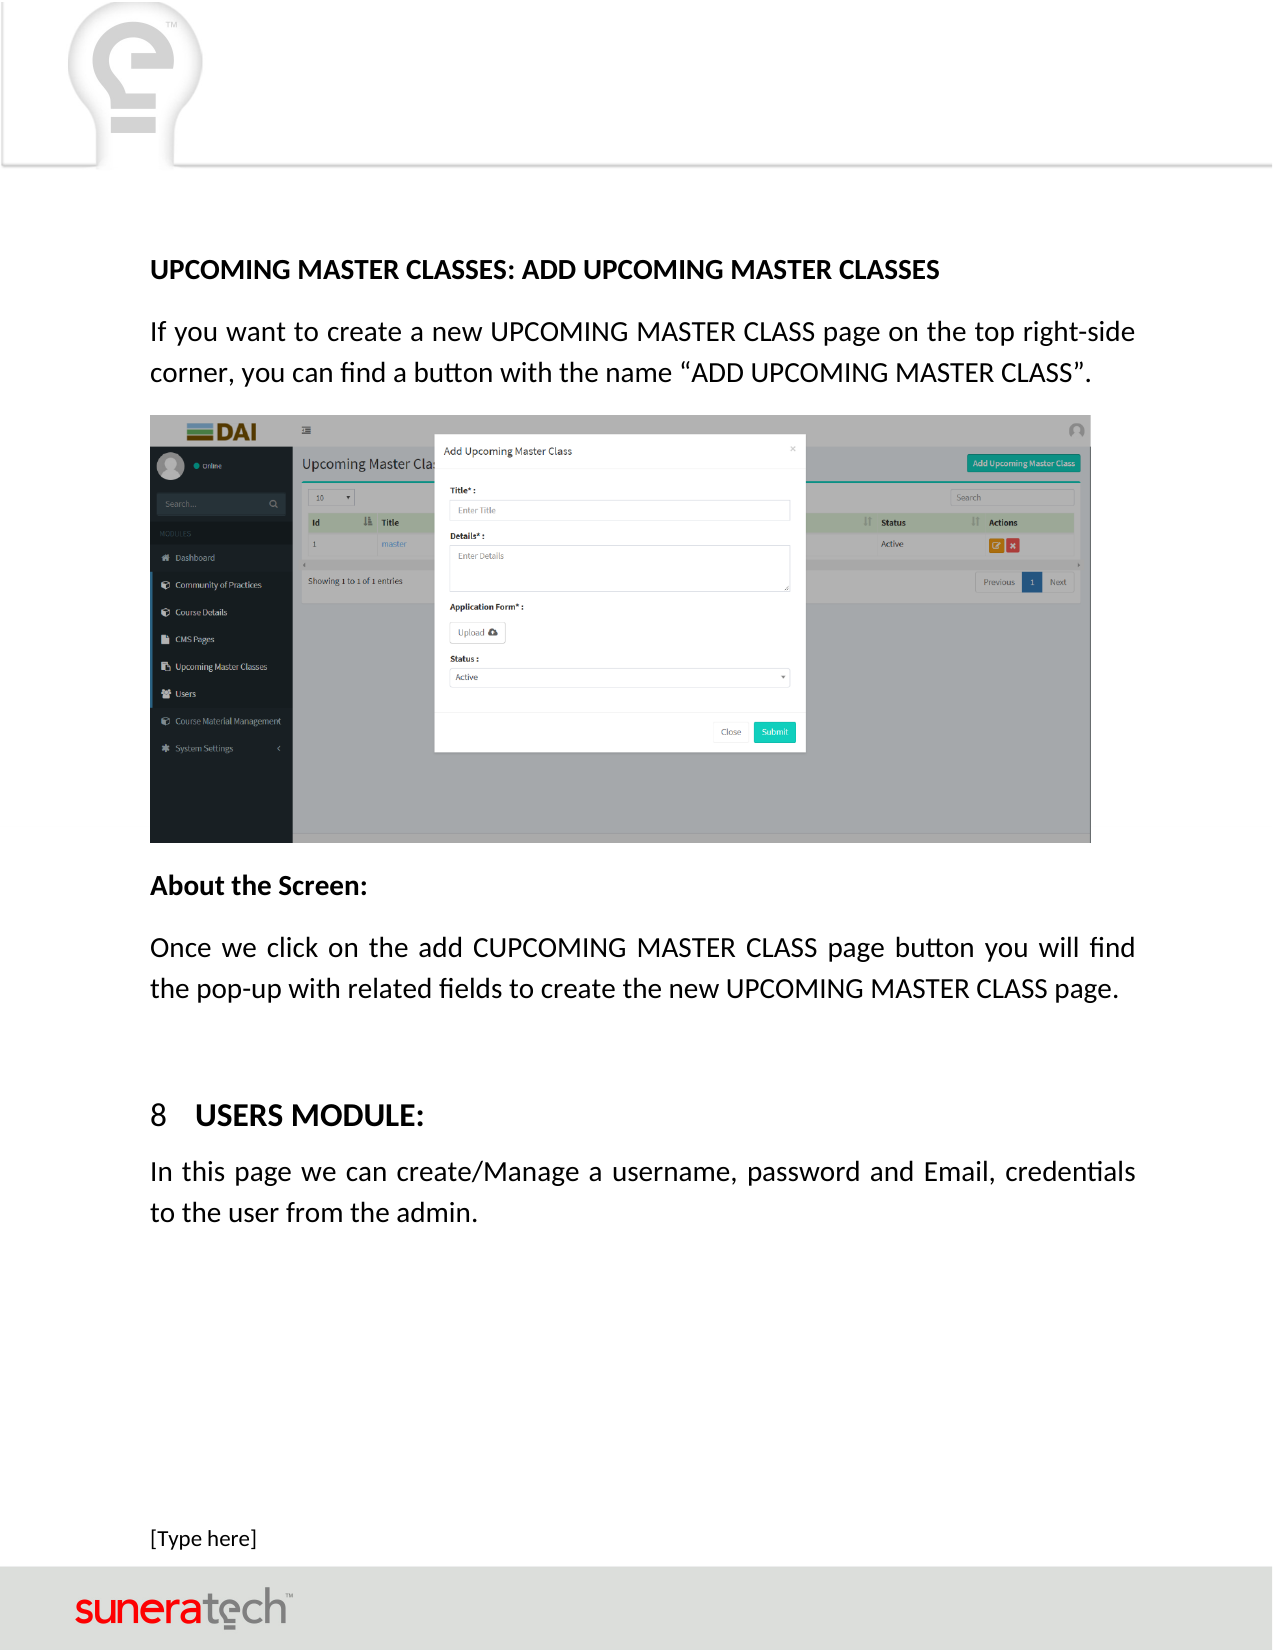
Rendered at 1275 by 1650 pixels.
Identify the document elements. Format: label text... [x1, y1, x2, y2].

subtitle USERS MODULE: [150, 1093, 1137, 1134]
text In this page we can create/Manage a username, password and Email, credentials to the user from the admin. [150, 1153, 1137, 1229]
text UPCOMING MASTER CLASSES: ADD UPCOMING MASTER CLASSES [150, 251, 1137, 287]
picture [0, 2, 1273, 1650]
text About the Screen: [150, 867, 1137, 903]
text Once we click on the add CUPCOMING MASTER CLASS page button you will find the pop-up with related fields to create the new UPCOMING MASTER CLASS page. [150, 929, 1137, 1006]
text If you want to create a new UPCOMING MASTER CLASS page on the top right-side corner, you can find a button with the name “ADD UPCOMING MASTER CLASS”. [150, 313, 1137, 389]
